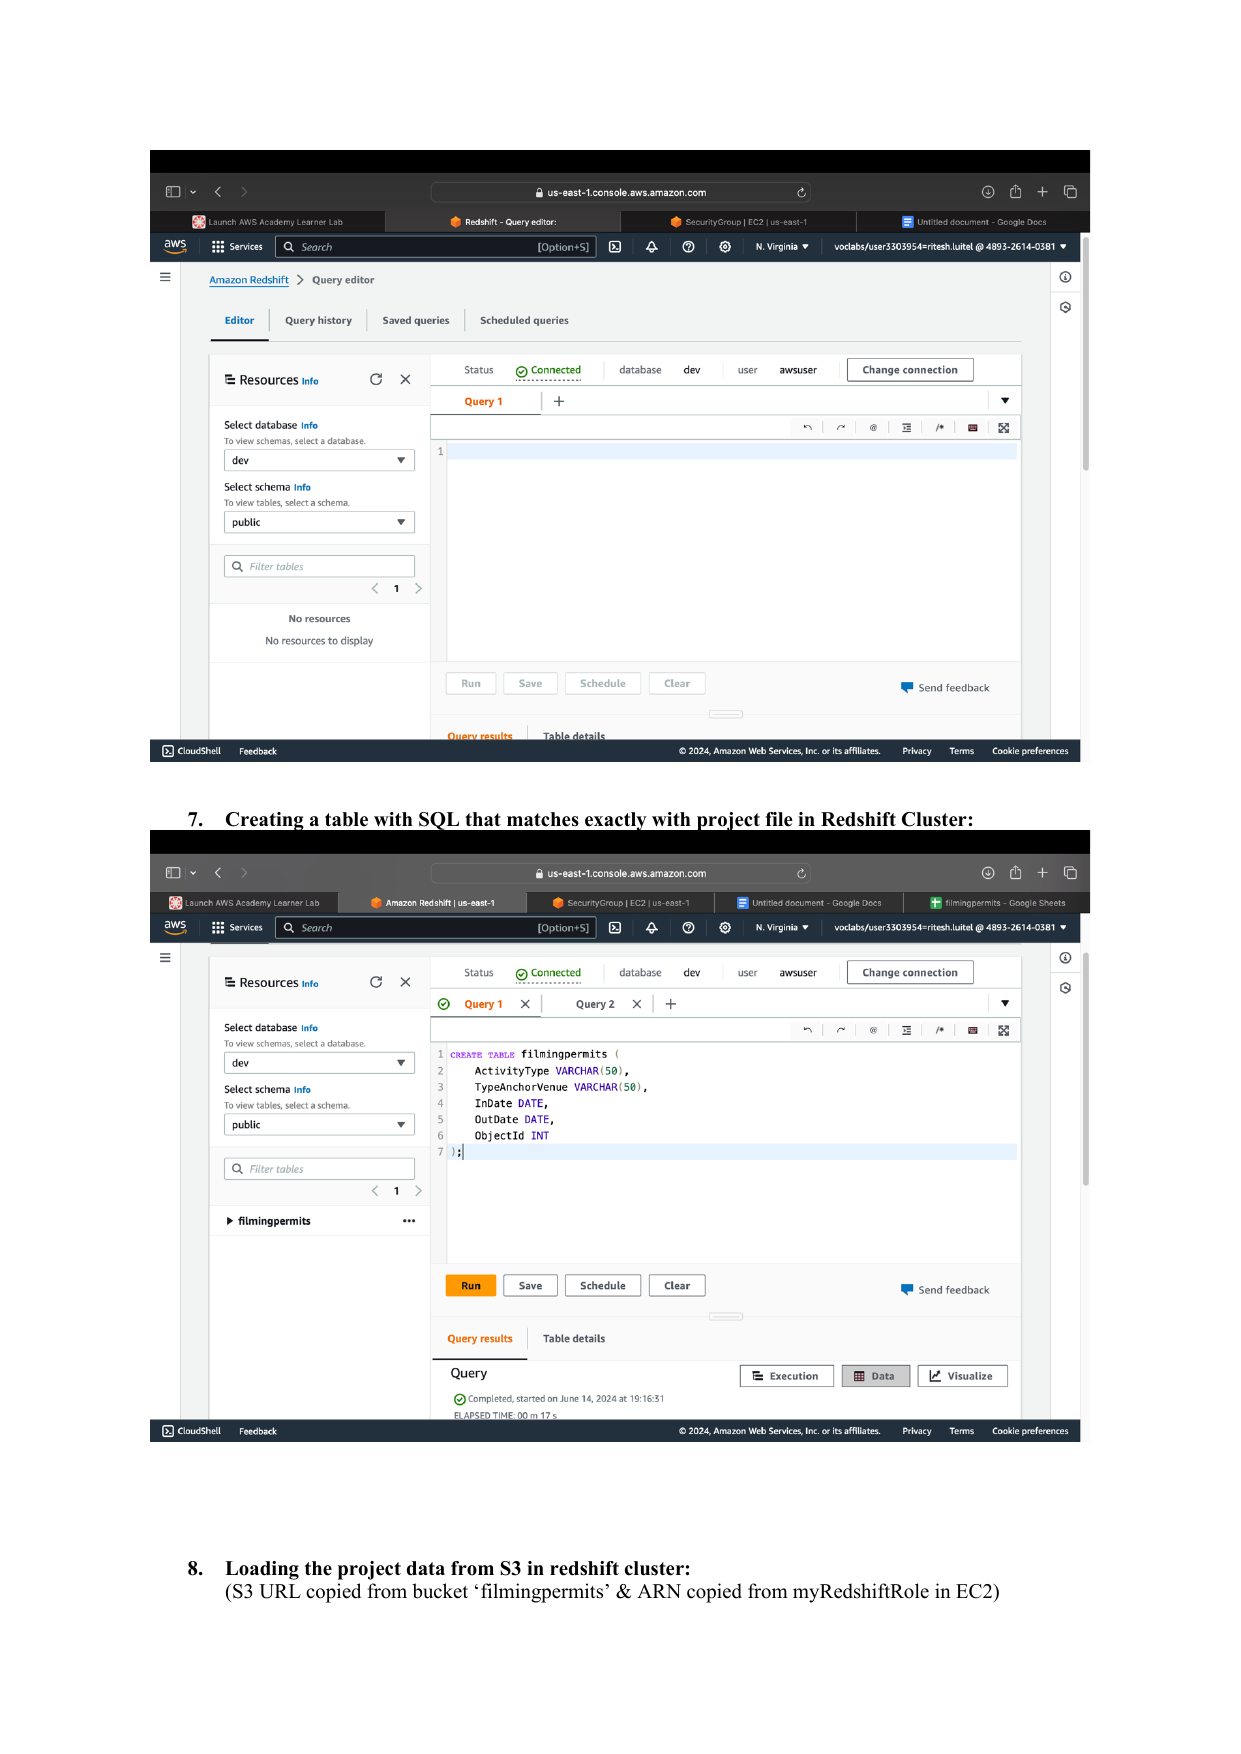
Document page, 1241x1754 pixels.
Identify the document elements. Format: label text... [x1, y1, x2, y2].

text (S3 URL copied from bucket ‘filmingpermits’ & ARN copied from myRedshiftRole in EC2) [225, 1580, 1090, 1603]
picture [150, 830, 1091, 1442]
list Loading the project data from S3 in redshift cluster: [187, 1557, 1090, 1580]
list Creating a table with SQL that matches exactly with project file in Redshift Cluster: [187, 807, 1090, 830]
picture [150, 150, 1091, 762]
